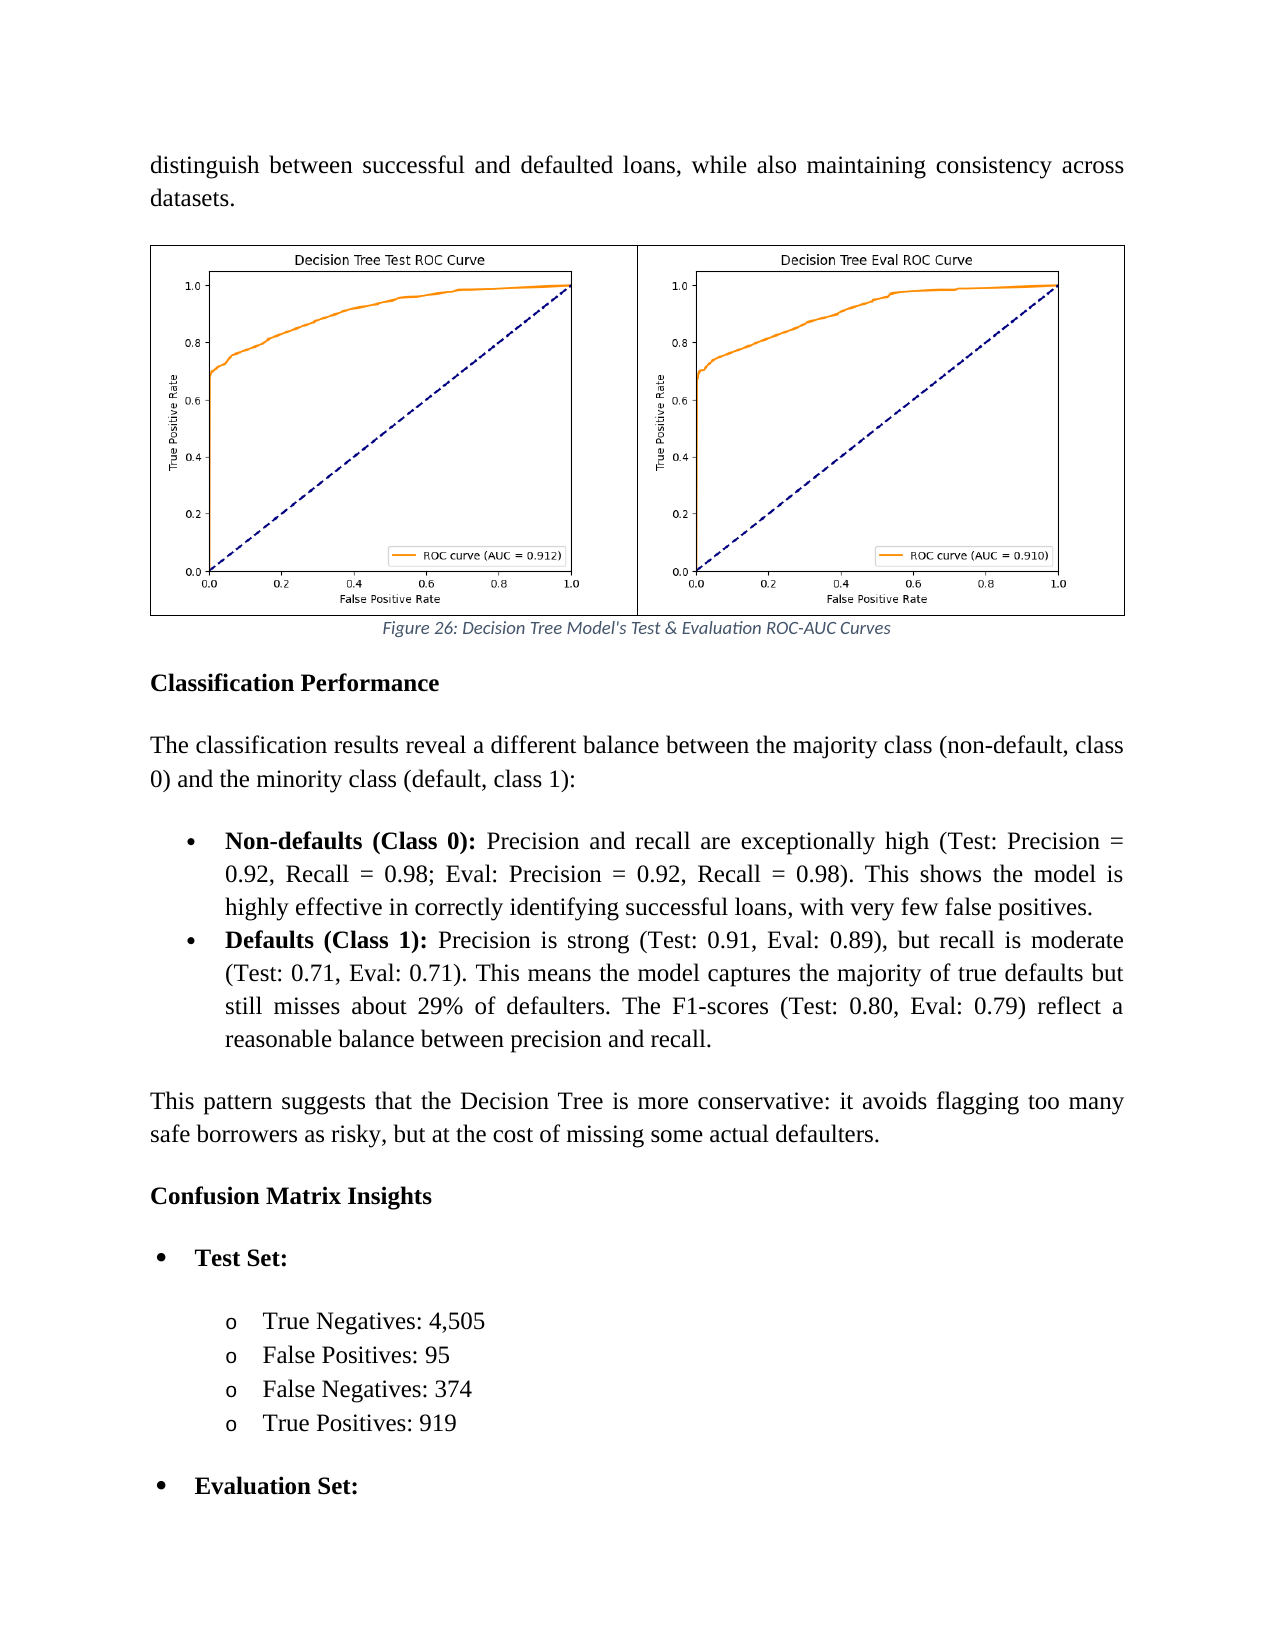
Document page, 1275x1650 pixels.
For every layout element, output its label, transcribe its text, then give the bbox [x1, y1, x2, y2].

text The classification results reveal a different balance between the majority class (non-default, class 0) and the minority class (default, class 1): [150, 731, 1125, 792]
list Non-defaults (Class 0): Precision and recall are exceptionally high (Test: Precision = 0.92, Recall = 0.98; Eval: Precision = 0.92, Recall = 0.98). This shows the model is highly effective in correctly identifying successful loans, with very few false positives. [187, 826, 1125, 921]
picture [161, 246, 587, 612]
text Classification Performance [150, 668, 1125, 697]
text Figure 26: Decision Tree Model's Test & Evaluation ROC-AUC Curves [150, 616, 1125, 639]
text Confusion Matrix Insights [150, 1181, 1125, 1210]
list False Negatives: 374 [225, 1374, 1125, 1403]
list True Positives: 919 [225, 1408, 1125, 1437]
list Test Set: [157, 1243, 1125, 1272]
list Defaults (Class 1): Precision is strong (Test: 0.91, Eval: 0.89), but recall is moderate (Test: 0.71, Eval: 0.71). This means the model captures the majority of true defaults but still misses about 29% of defaulters. The F1-scores (Test: 0.80, Eval: 0.79) reflect a reasonable balance between precision and recall. [187, 925, 1125, 1053]
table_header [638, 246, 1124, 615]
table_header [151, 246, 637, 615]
list True Negatives: 4,505 [225, 1306, 1125, 1335]
text This pattern suggests that the Decision Tree is more conservative: it avoids flagging too many safe borrowers as risky, but at the cost of missing some actual defaulters. [150, 1086, 1125, 1148]
picture [648, 246, 1074, 612]
list False Positives: 95 [225, 1340, 1125, 1369]
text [150, 150, 1125, 212]
list Evaluation Set: [157, 1471, 1125, 1499]
